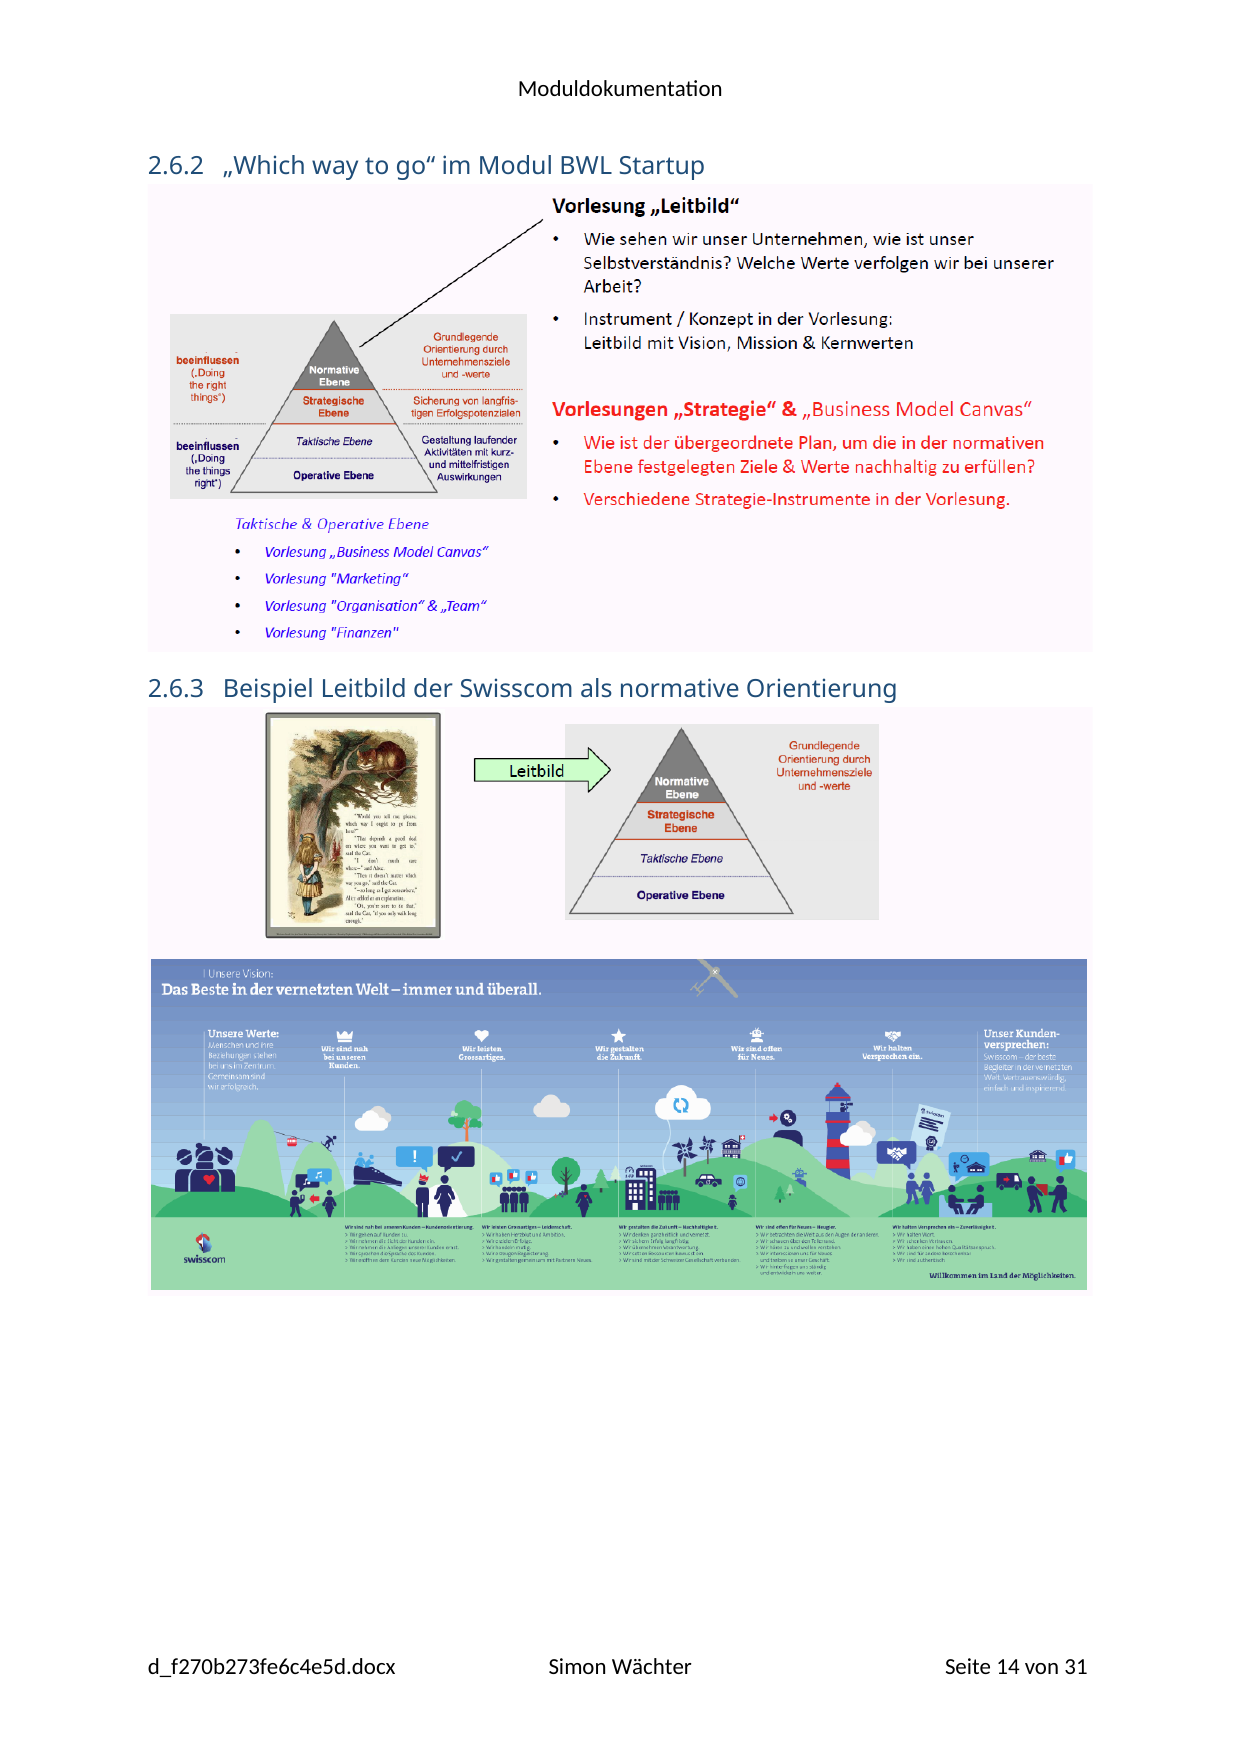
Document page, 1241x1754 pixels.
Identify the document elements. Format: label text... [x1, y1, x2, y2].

subtitle „Which way to go“ im Modul BWL Startup [148, 148, 1093, 182]
picture [147, 184, 1093, 652]
subtitle Beispiel Leitbild der Swisscom als normative Orientierung [148, 671, 1093, 705]
picture [147, 707, 1093, 1296]
